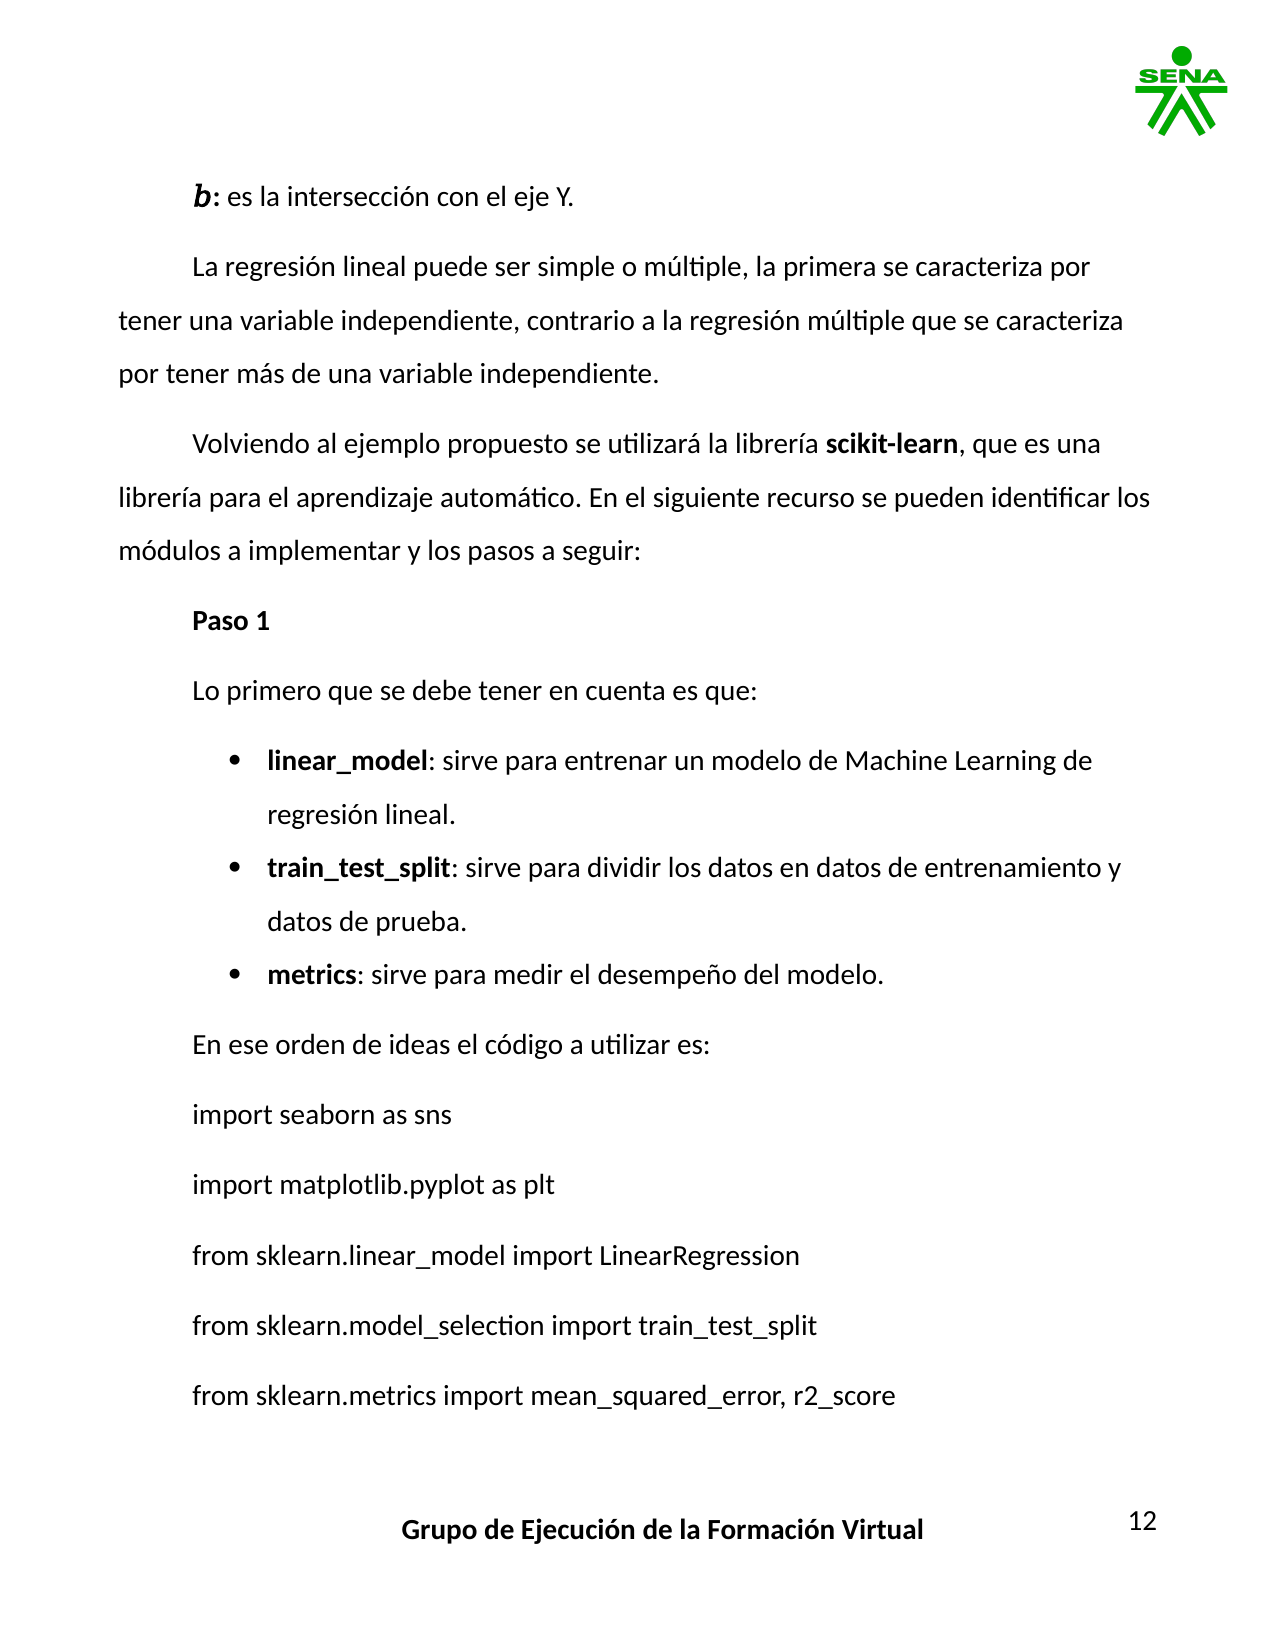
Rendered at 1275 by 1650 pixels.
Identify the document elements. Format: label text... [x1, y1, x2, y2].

text Paso 1 [118, 602, 1157, 638]
list metrics: sirve para medir el desempeño del modelo. [229, 956, 1157, 992]
text 𝑏: es la intersección con el eje Y. [118, 177, 212, 213]
picture [1135, 46, 1228, 136]
list train_test_split: sirve para dividir los datos en datos de entrenamiento y datos de prueba. [229, 849, 1157, 938]
text from sklearn.model_selection import train_test_split [118, 1307, 1157, 1342]
text 𝑏: es la intersección con el eje Y. [212, 177, 1157, 213]
text Volviendo al ejemplo propuesto se utilizará la librería scikit-learn, que es una librería para el aprendizaje automático. En el siguiente recurso se pueden identificar los módulos a implementar y los pasos a seguir: [118, 425, 1157, 568]
text import seaborn as sns [118, 1096, 1157, 1132]
text Lo primero que se debe tener en cuenta es que: [118, 672, 1157, 708]
text from sklearn.linear_model import LinearRegression [118, 1237, 1157, 1272]
list linear_model: sirve para entrenar un modelo de Machine Learning de regresión lineal. [229, 742, 1157, 831]
text import matplotlib.pyplot as plt [118, 1166, 1157, 1202]
text En ese orden de ideas el código a utilizar es: [118, 1026, 1157, 1062]
text La regresión lineal puede ser simple o múltiple, la primera se caracteriza por tener una variable independiente, contrario a la regresión múltiple que se caracteriza por tener más de una variable independiente. [118, 248, 1157, 391]
text from sklearn.metrics import mean_squared_error, r2_score [118, 1377, 1157, 1412]
